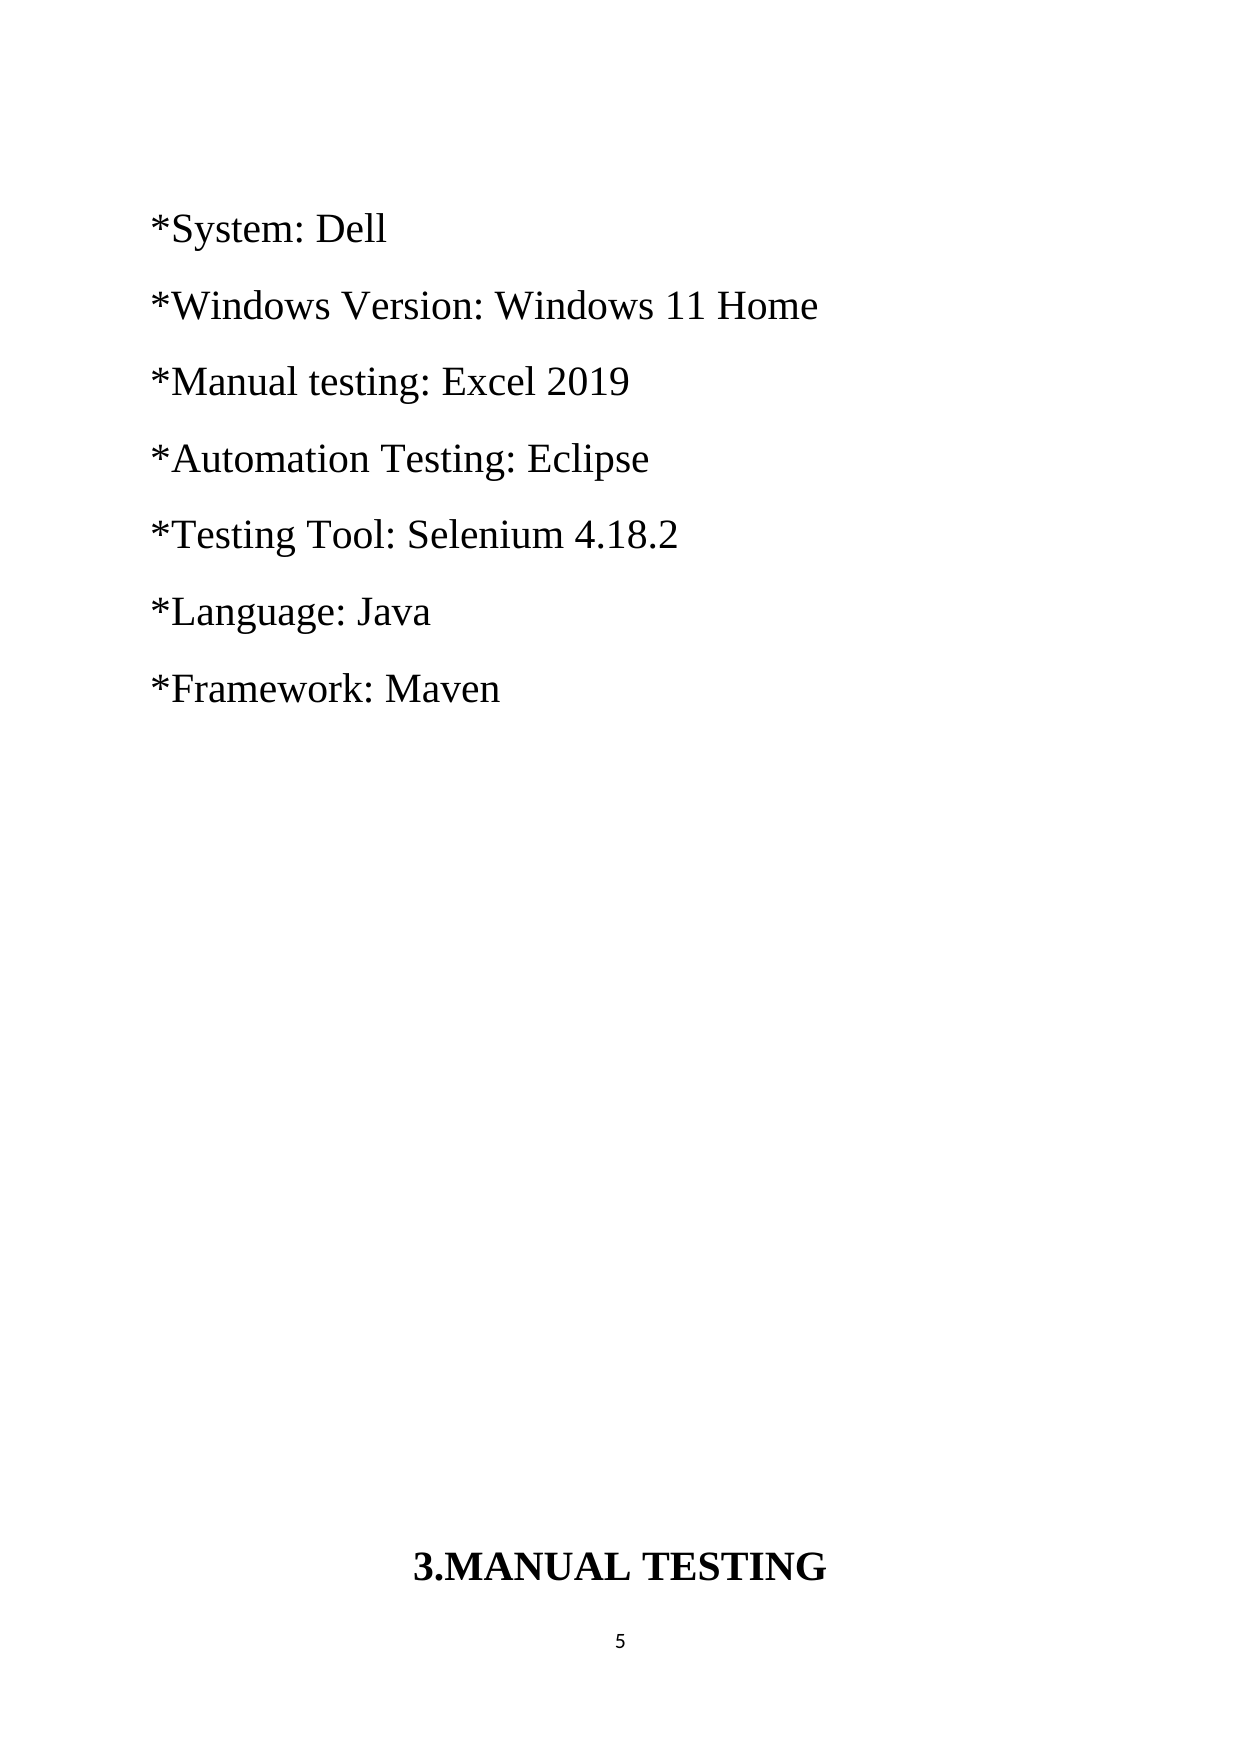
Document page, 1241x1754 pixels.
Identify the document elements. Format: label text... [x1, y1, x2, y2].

text *Manual testing: Excel 2019 [75, 357, 1165, 405]
text *System: Dell [75, 204, 1165, 252]
text *Testing Tool: Selenium 4.18.2 [75, 510, 1165, 558]
text *Automation Testing: Eclipse [75, 433, 1165, 481]
text *Framework: Maven [75, 663, 1165, 711]
text 3.MANUAL TESTING [75, 1542, 1165, 1589]
text *Language: Java [75, 586, 1165, 634]
text *Windows Version: Windows 11 Home [75, 280, 1165, 328]
